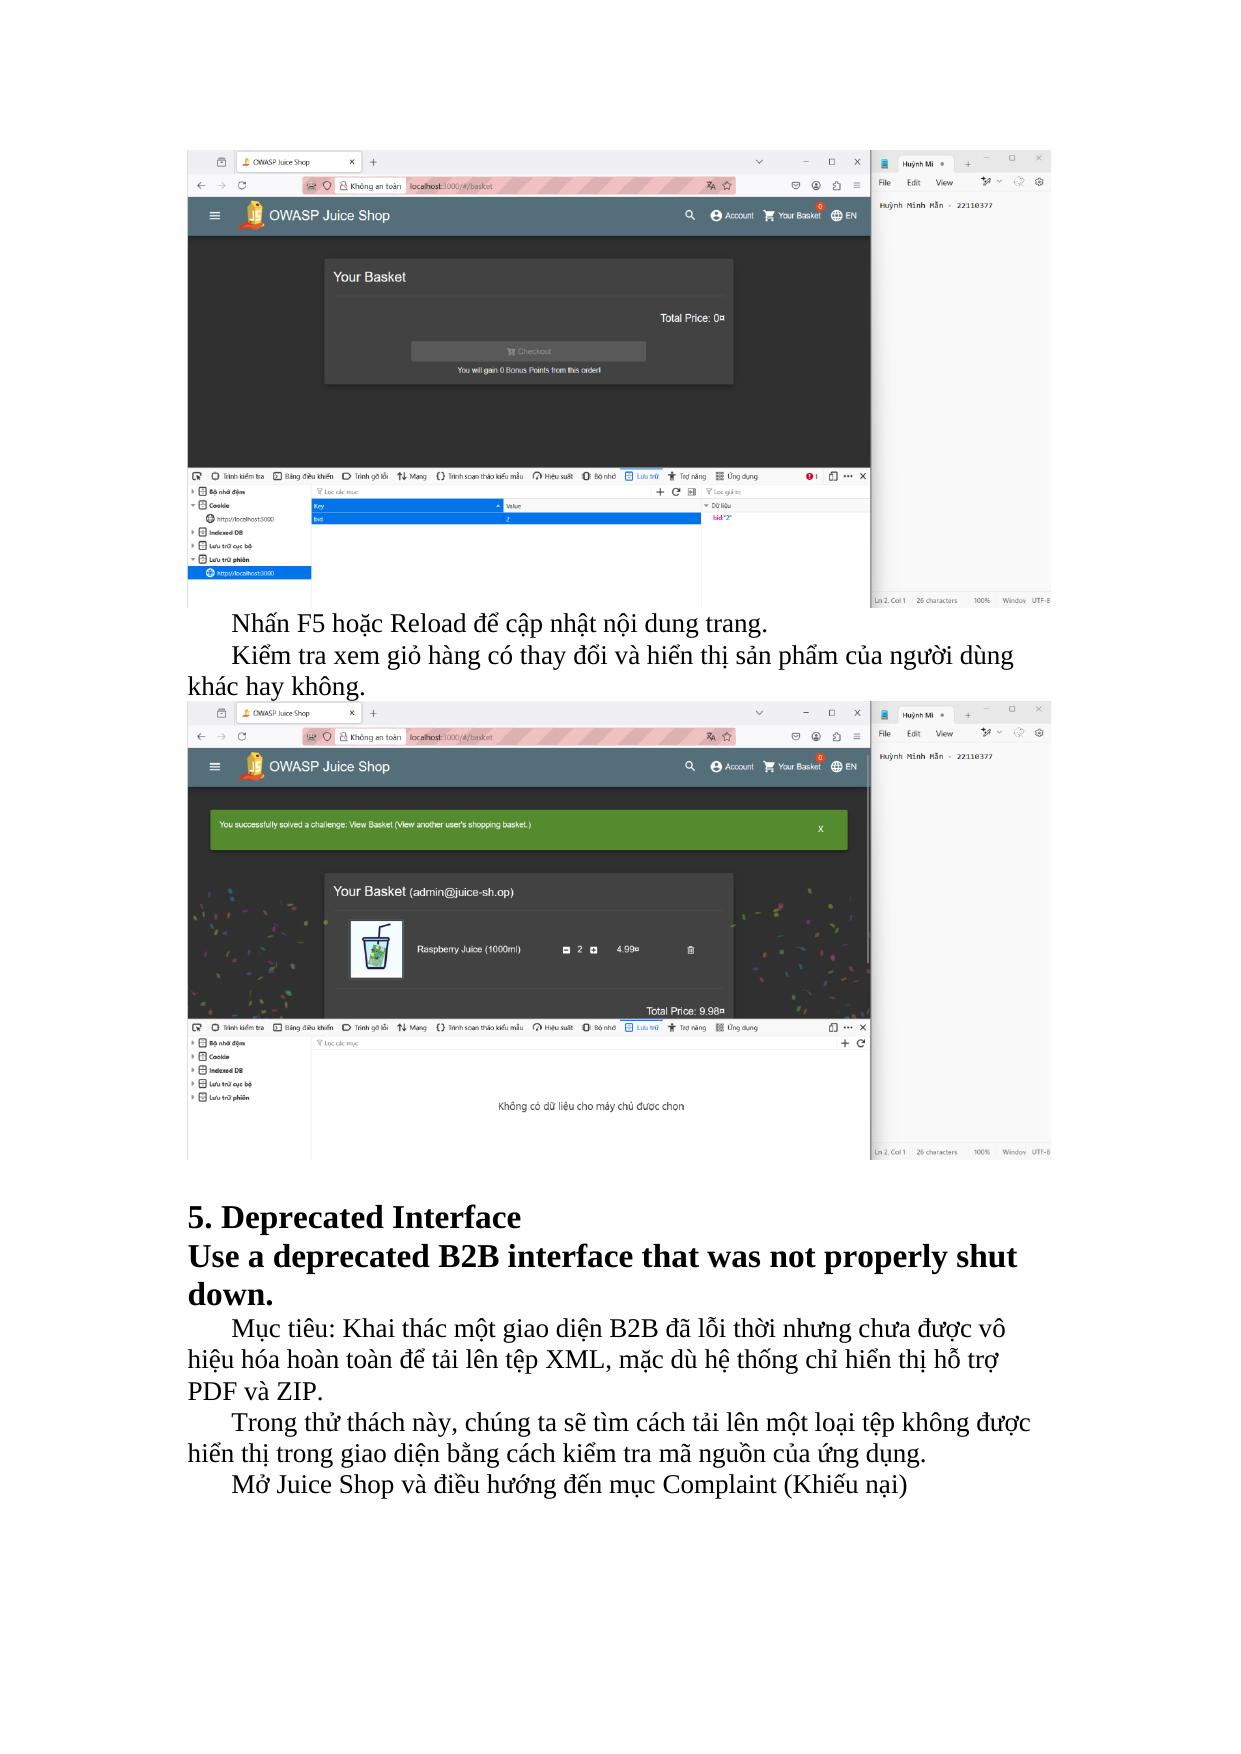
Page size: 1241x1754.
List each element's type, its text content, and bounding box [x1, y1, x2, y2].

list Mở Juice Shop và điều hướng đến mục Complaint (Khiếu nại) [187, 1468, 1053, 1499]
picture [187, 701, 1052, 1160]
picture [187, 150, 1052, 608]
list Mục tiêu: Khai thác một giao diện B2B đã lỗi thời nhưng chưa được vô hiệu hóa hoàn toàn để tải lên tệp XML, mặc dù hệ thống chỉ hiển thị hỗ trợ PDF và ZIP. [187, 1312, 1053, 1406]
list Kiểm tra xem giỏ hàng có thay đổi và hiển thị sản phẩm của người dùng khác hay không. [187, 639, 1053, 701]
list Deprecated Interface [187, 1197, 1053, 1236]
list Nhấn F5 hoặc Reload để cập nhật nội dung trang. [187, 608, 1053, 639]
list Trong thử thách này, chúng ta sẽ tìm cách tải lên một loại tệp không được hiển thị trong giao diện bằng cách kiểm tra mã nguồn của ứng dụng. [187, 1406, 1053, 1468]
list Use a deprecated B2B interface that was not properly shut down. [187, 1236, 1053, 1312]
